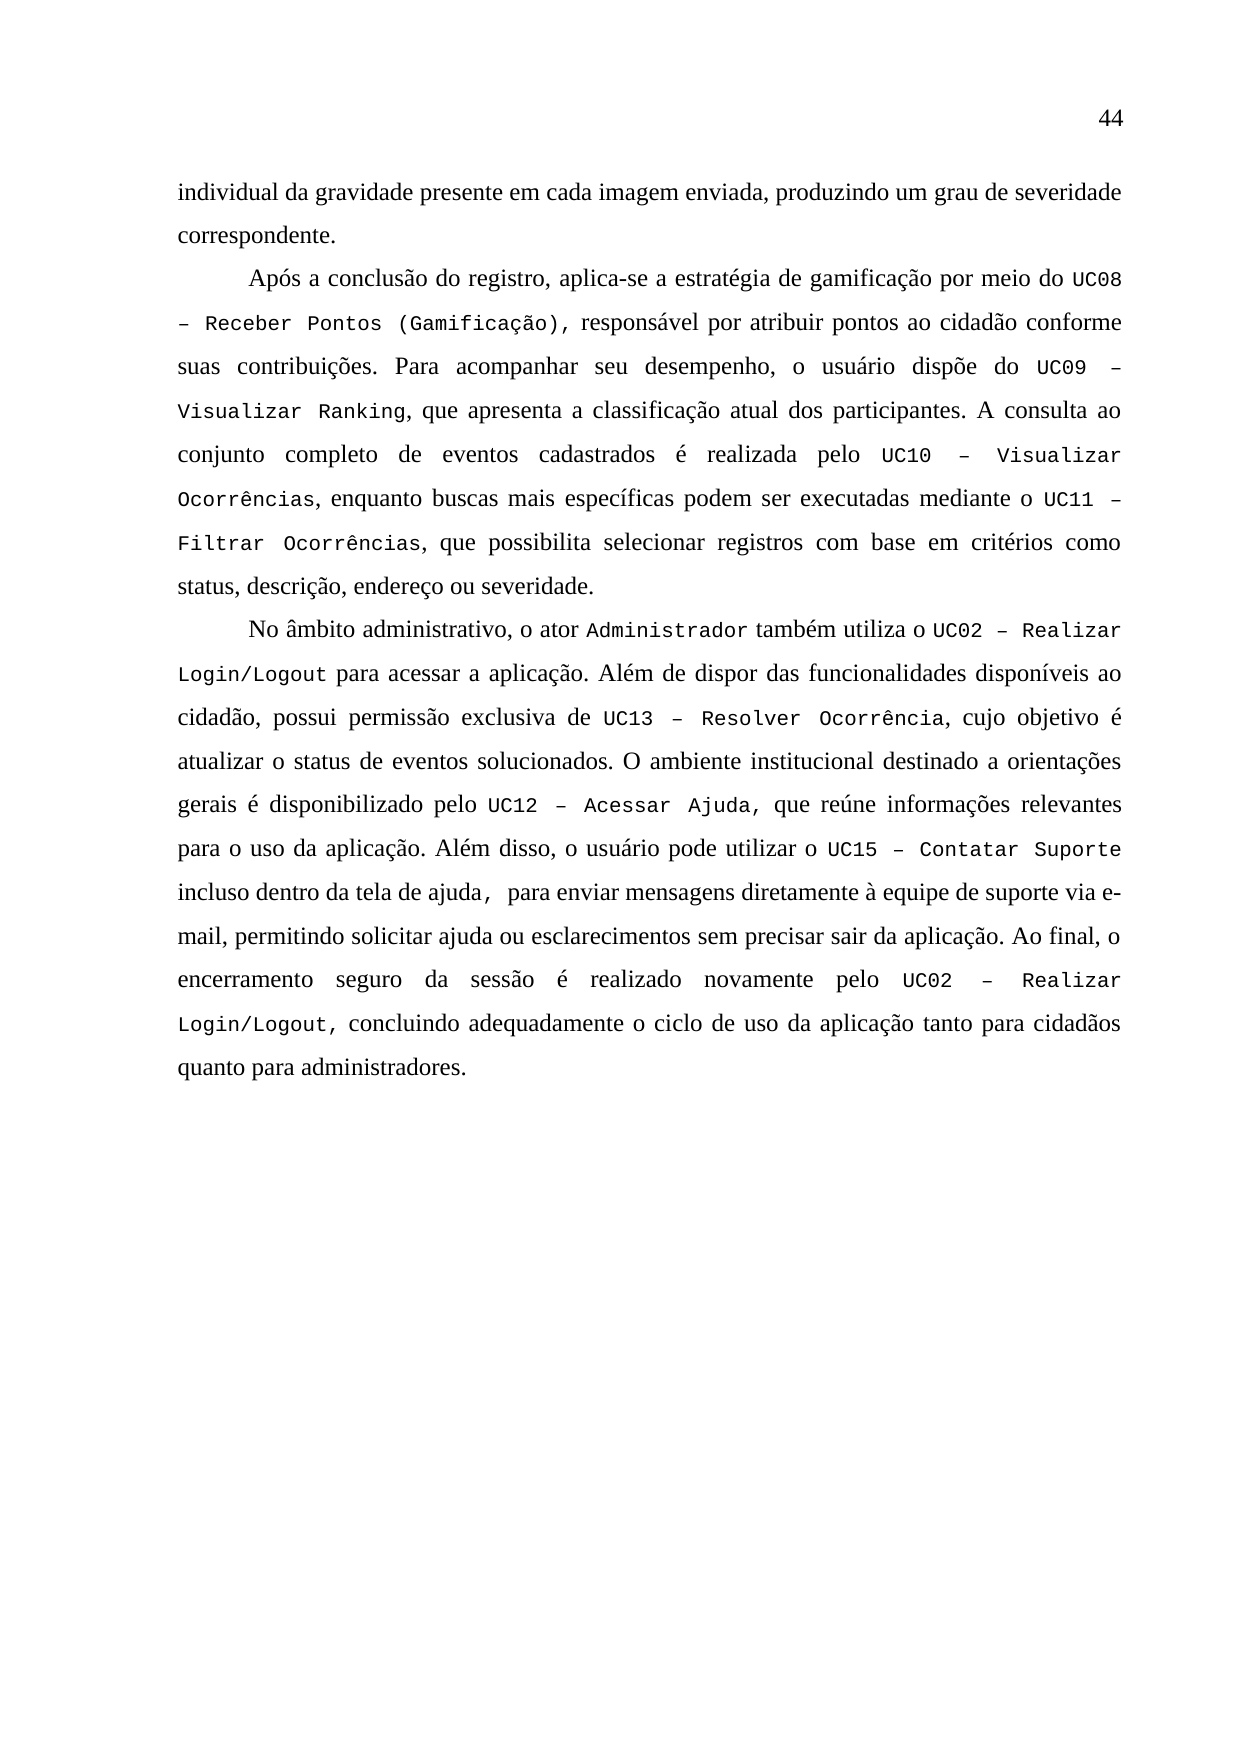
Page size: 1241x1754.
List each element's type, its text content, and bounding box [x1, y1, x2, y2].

text No âmbito administrativo, o ator Administrador também utiliza o UC02 – Realizar Login/Logout para acessar a aplicação. Além de dispor das funcionalidades disponíveis ao cidadão, possui permissão exclusiva de UC13 – Resolver Ocorrência, cujo objetivo é atualizar o status de eventos solucionados. O ambiente institucional destinado a orientações gerais é disponibilizado pelo UC12 – Acessar Ajuda, que reúne informações relevantes para o uso da aplicação. Além disso, o usuário pode utilizar o UC15 – Contatar Suporte incluso dentro da tela de ajuda, para enviar mensagens diretamente à equipe de suporte via e-mail, permitindo solicitar ajuda ou esclarecimentos sem precisar sair da aplicação. Ao final, o encerramento seguro da sessão é realizado novamente pelo UC02 – Realizar Login/Logout, concluindo adequadamente o ciclo de uso da aplicação tanto para cidadãos quanto para administradores. [177, 614, 1122, 1081]
text Após a conclusão do registro, aplica-se a estratégia de gamificação por meio do UC08 – Receber Pontos (Gamificação), responsável por atribuir pontos ao cidadão conforme suas contribuições. Para acompanhar seu desempenho, o usuário dispõe do UC09 – Visualizar Ranking, que apresenta a classificação atual dos participantes. A consulta ao conjunto completo de eventos cadastrados é realizada pelo UC10 – Visualizar Ocorrências, enquanto buscas mais específicas podem ser executadas mediante o UC11 – Filtrar Ocorrências, que possibilita selecionar registros com base em critérios como status, descrição, endereço ou severidade. [177, 263, 1122, 600]
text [177, 177, 1122, 249]
